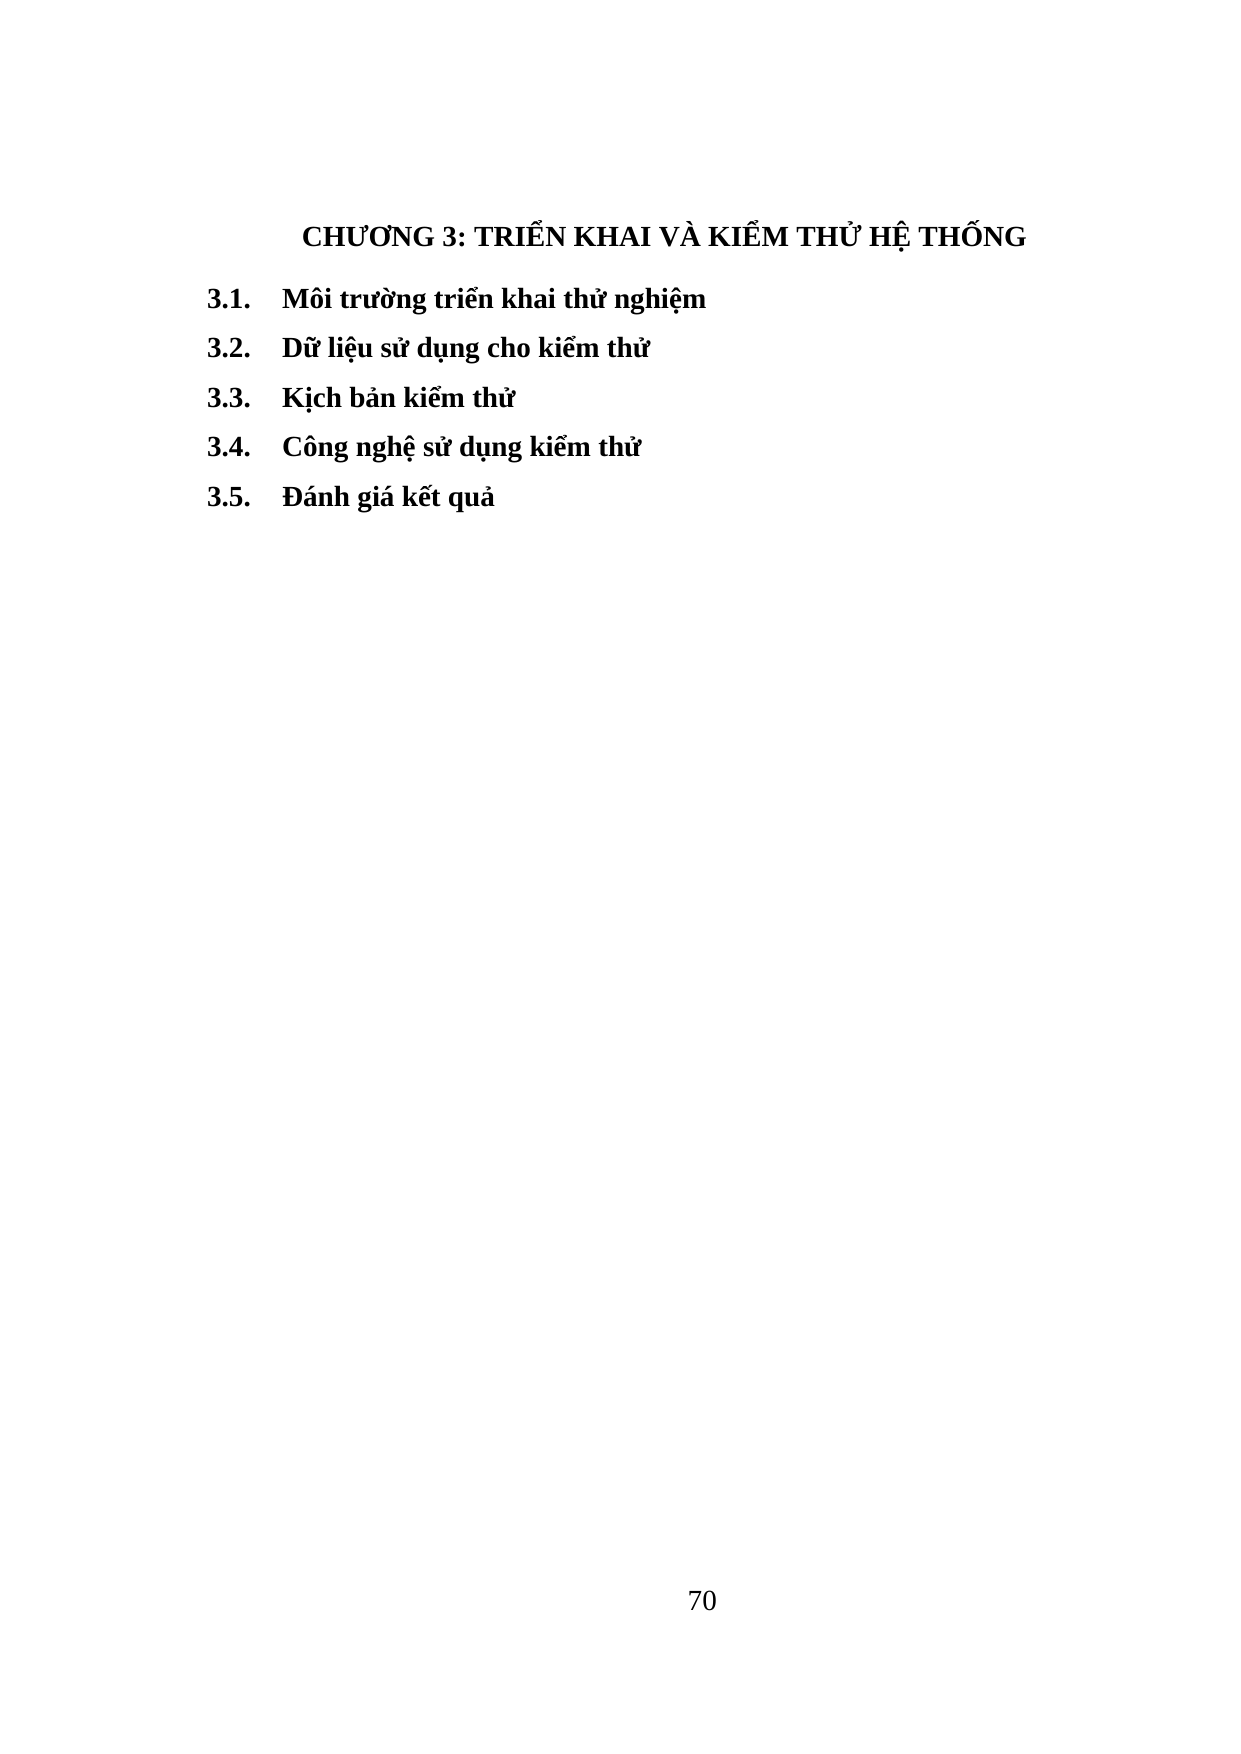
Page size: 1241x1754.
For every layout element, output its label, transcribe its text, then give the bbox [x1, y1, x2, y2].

subtitle Kịch bản kiểm thử [207, 380, 1122, 413]
subtitle Đánh giá kết quả [207, 479, 1122, 512]
subtitle TRIỂN KHAI VÀ KIỂM THỬ HỆ THỐNG [207, 219, 1122, 253]
subtitle Môi trường triển khai thử nghiệm [207, 281, 1122, 315]
subtitle Dữ liệu sử dụng cho kiểm thử [207, 331, 1122, 364]
subtitle Công nghệ sử dụng kiểm thử [207, 429, 1122, 463]
